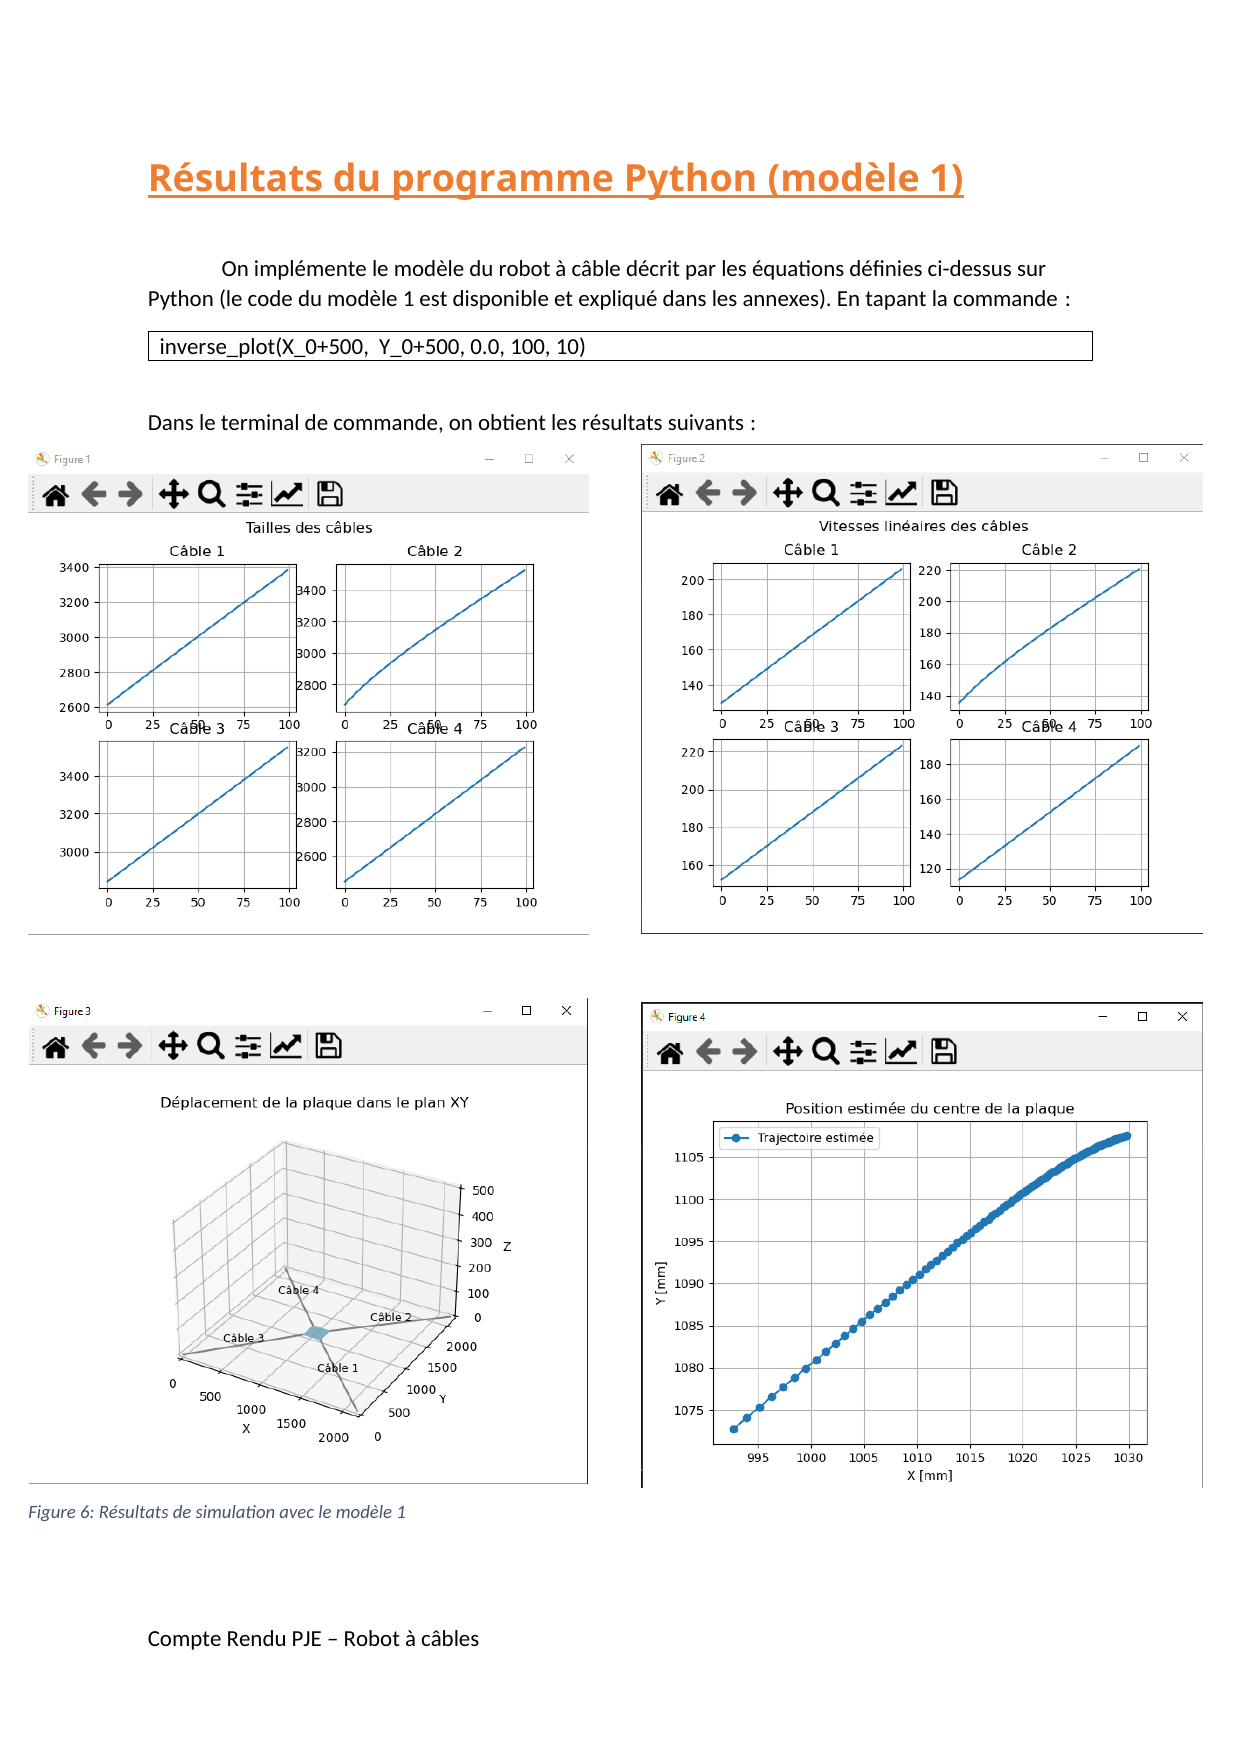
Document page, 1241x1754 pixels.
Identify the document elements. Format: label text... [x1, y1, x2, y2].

table_header inverse_plot(X_0+500, Y_0+500, 0.0, 100, 10) [149, 332, 1092, 360]
picture [641, 444, 1203, 934]
text Résultats du programme Python (modèle 1) [148, 152, 1093, 203]
picture [28, 447, 589, 935]
text On implémente le modèle du robot à câble décrit par les équations définies ci-dessus sur Python (le code du modèle 1 est disponible et expliqué dans les annexes). En tapant la commande : [148, 254, 1093, 312]
text Dans le terminal de commande, on obtient les résultats suivants : [148, 408, 1093, 436]
picture [641, 1002, 1203, 1488]
picture [29, 998, 588, 1484]
